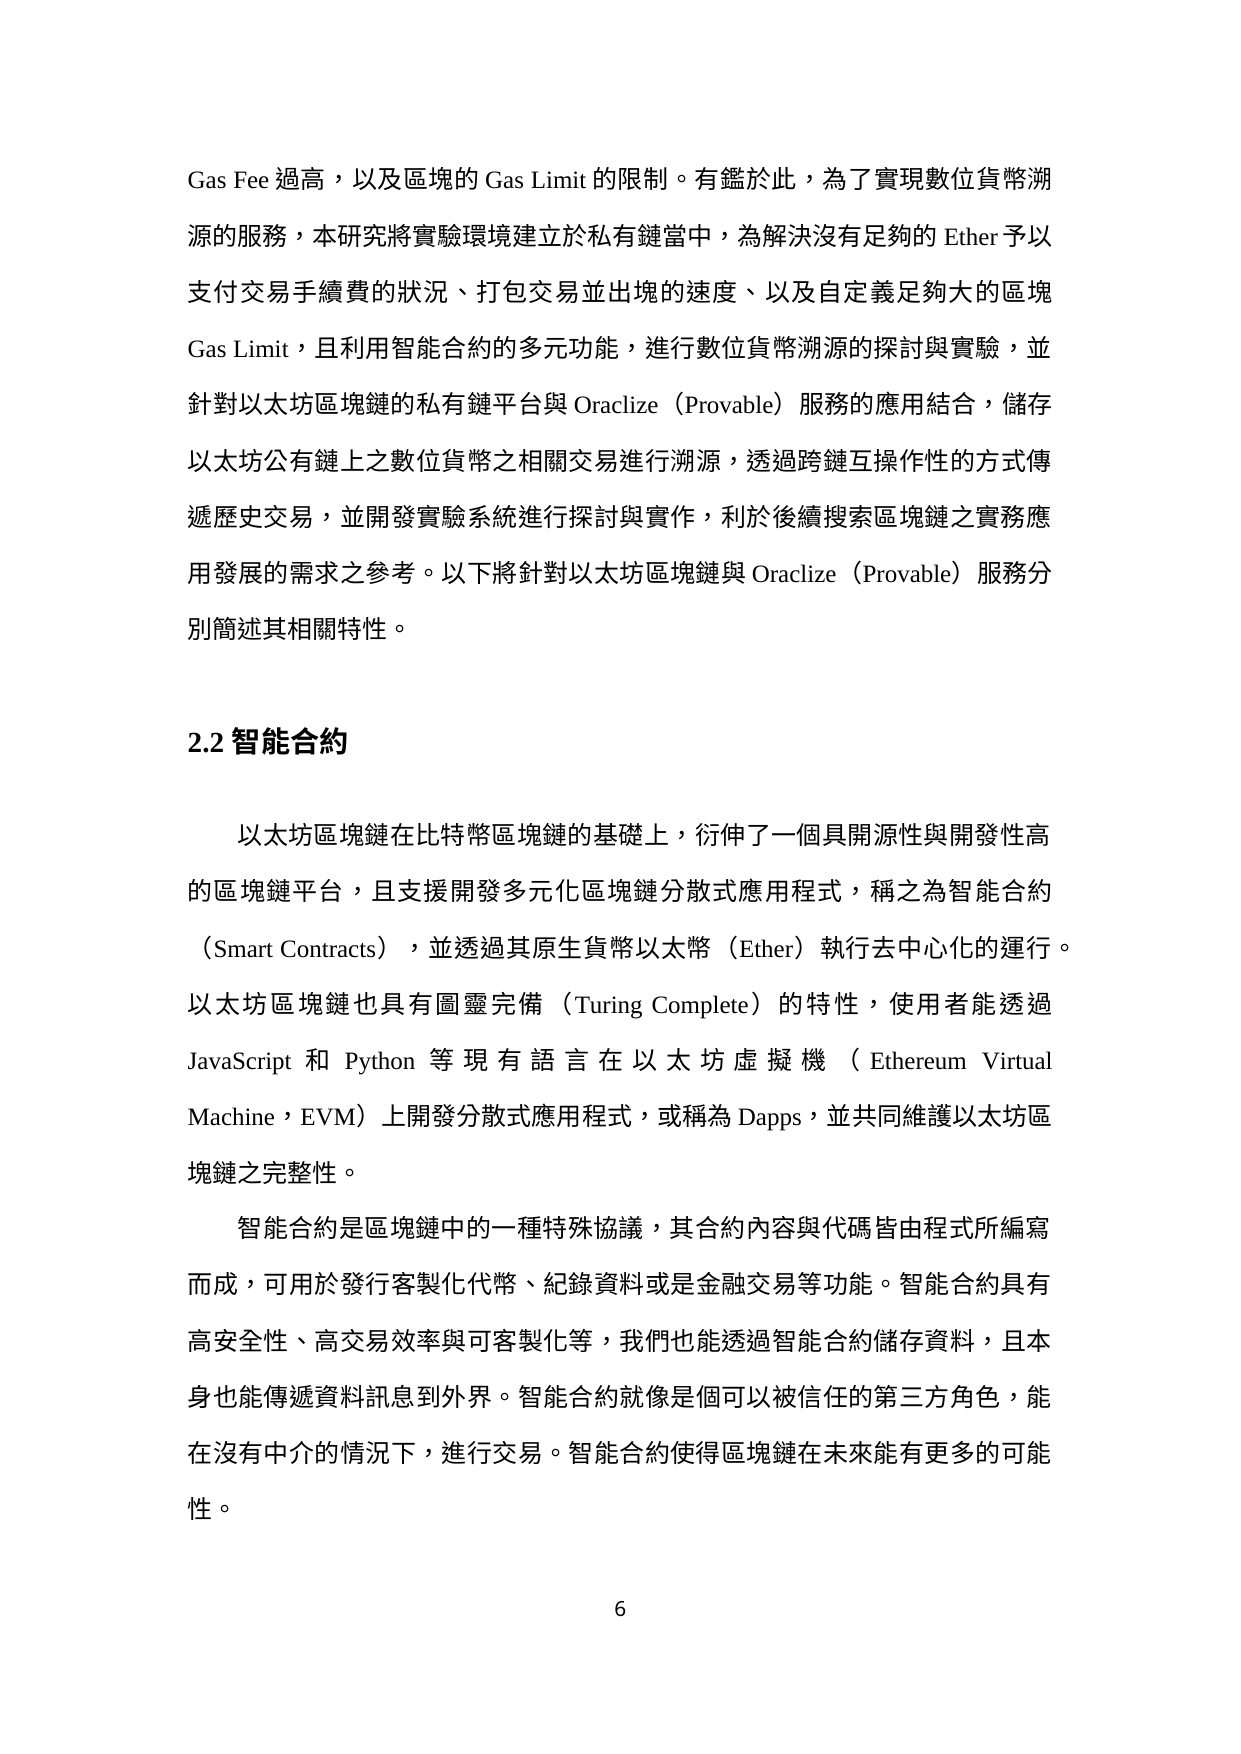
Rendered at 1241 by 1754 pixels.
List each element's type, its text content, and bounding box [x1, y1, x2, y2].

subtitle 2.2 智能合約 [187, 702, 1053, 777]
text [187, 159, 1053, 647]
text 智能合約是區塊鏈中的一種特殊協議，其合約內容與代碼皆由程式所編寫而成，可用於發行客製化代幣、紀錄資料或是金融交易等功能。智能合約具有高安全性、高交易效率與可客製化等，我們也能透過智能合約儲存資料，且本身也能傳遞資料訊息到外界。智能合約就像是個可以被信任的第三方角色，能在沒有中介的情況下，進行交易。智能合約使得區塊鏈在未來能有更多的可能性。 [187, 1208, 1053, 1527]
text 以太坊區塊鏈在比特幣區塊鏈的基礎上，衍伸了一個具開源性與開發性高的區塊鏈平台，且支援開發多元化區塊鏈分散式應用程式，稱之為智能合約（Smart Contracts），並透過其原生貨幣以太幣（Ether）執行去中心化的運行。以太坊區塊鏈也具有圖靈完備（Turing Complete）的特性，使用者能透過JavaScript和Python等現有語言在以太坊虛擬機（Ethereum Virtual Machine，EVM）上開發分散式應用程式，或稱為Dapps，並共同維護以太坊區塊鏈之完整性。 [187, 815, 1053, 1190]
